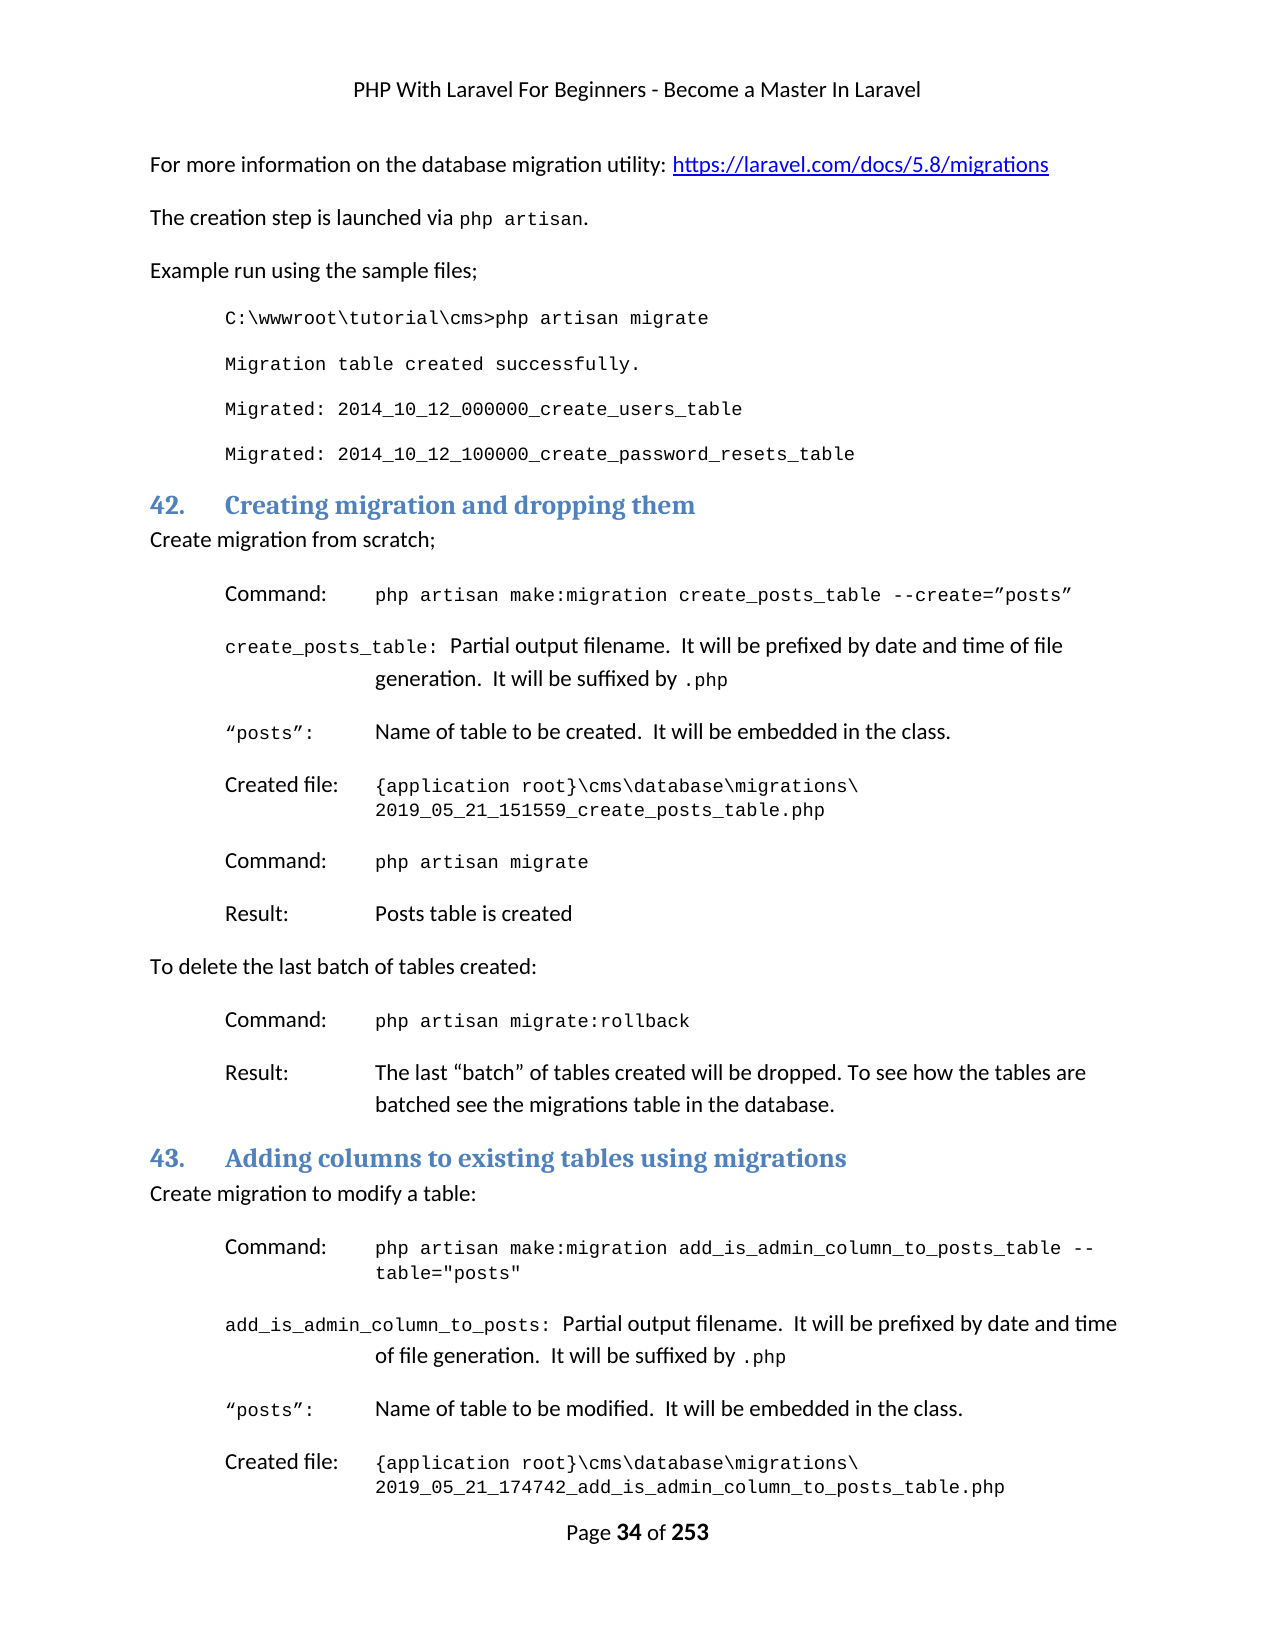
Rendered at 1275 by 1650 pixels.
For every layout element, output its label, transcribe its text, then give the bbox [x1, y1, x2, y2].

text Result: The last “batch” of tables created will be dropped. To see how the tables are batched see the migrations table in the database. [225, 1058, 1125, 1118]
text To delete the last batch of tables created: [150, 952, 1125, 980]
text For more information on the database migration utility: https://laravel.com/docs/5.8/migrations [150, 150, 1125, 178]
text add_is_admin_column_to_posts: Partial output filename. It will be prefixed by date and time of file generation. It will be suffixed by .php [225, 1309, 1125, 1369]
text C:\wwwroot\tutorial\cms>php artisan migrate [225, 309, 1125, 330]
text Example run using the sample files; [150, 256, 1125, 284]
text Command: php artisan migrate [225, 846, 1125, 874]
text Migrated: 2014_10_12_000000_create_users_table [225, 399, 1125, 421]
text Result: Posts table is created [225, 899, 1125, 927]
text The creation step is launched via php artisan. [150, 203, 1125, 231]
text Created file: {application root}\cms\database\migrations\ 2019_05_21_151559_create_posts_table.php [225, 770, 1125, 822]
subtitle Creating migration and dropping them [150, 490, 1125, 521]
text “posts”: Name of table to be created. It will be embedded in the class. [225, 717, 1125, 745]
text Command: php artisan migrate:rollback [225, 1005, 1125, 1033]
text “posts”: Name of table to be modified. It will be embedded in the class. [225, 1394, 1125, 1422]
subtitle Adding columns to existing tables using migrations [150, 1143, 1125, 1175]
text Migration table created successfully. [225, 354, 1125, 376]
text Created file: {application root}\cms\database\migrations\ 2019_05_21_174742_add_is_admin_column_to_posts_table.php [225, 1447, 1125, 1499]
text Command: php artisan make:migration add_is_admin_column_to_posts_table --table="posts" [225, 1232, 1125, 1285]
text Create migration from scratch; [150, 526, 1125, 554]
text Migrated: 2014_10_12_100000_create_password_resets_table [225, 445, 1125, 466]
text create_posts_table: Partial output filename. It will be prefixed by date and time of file generation. It will be suffixed by .php [225, 632, 1125, 692]
text Command: php artisan make:migration create_posts_table --create=”posts” [225, 579, 1125, 607]
text Create migration to modify a table: [150, 1179, 1125, 1207]
